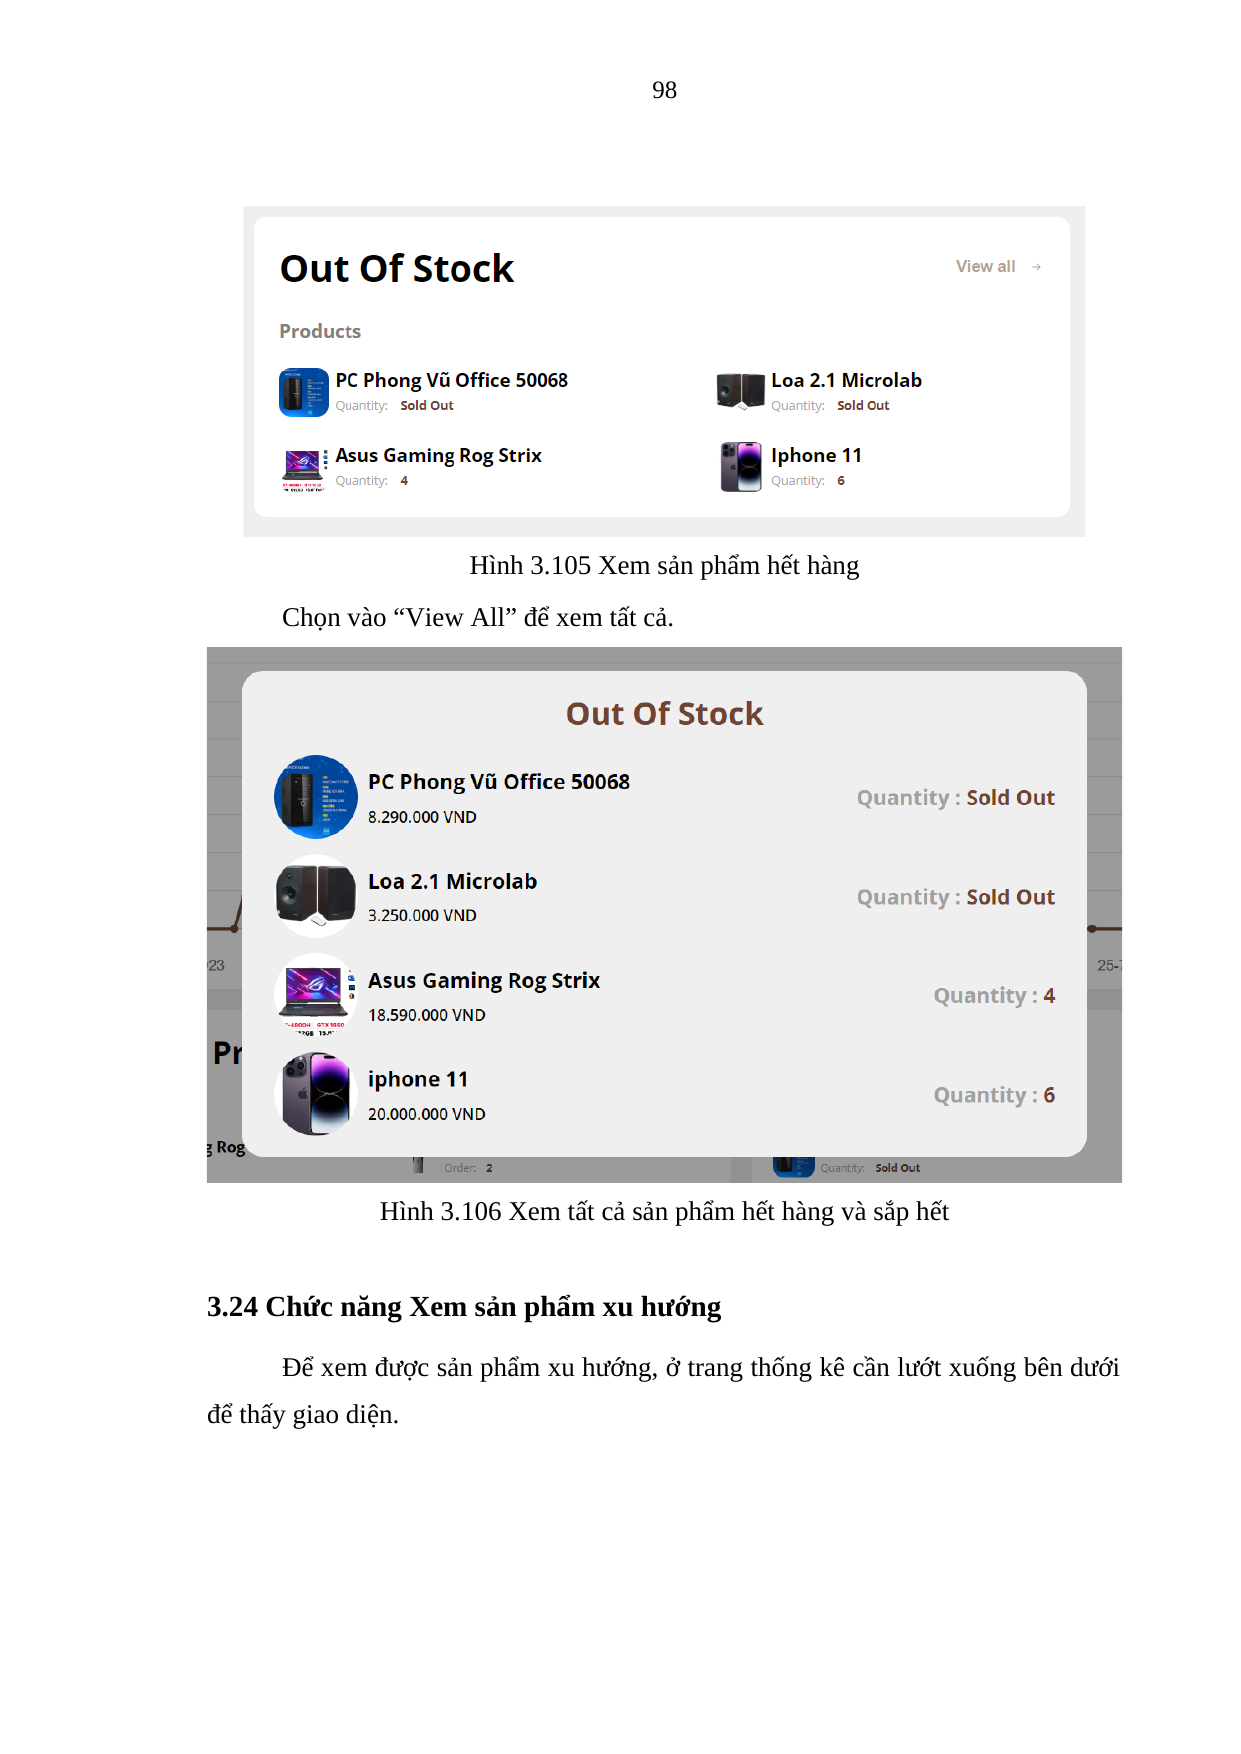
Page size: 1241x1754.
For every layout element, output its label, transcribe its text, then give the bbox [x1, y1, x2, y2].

picture [206, 647, 1123, 1183]
picture [243, 206, 1086, 537]
text Để xem được sản phẩm xu hướng, ở trang thống kê cần lướt xuống bên dưới để thấy giao diện. [207, 1352, 1122, 1429]
text Chọn vào “View All” để xem tất cả. [207, 601, 1122, 632]
subtitle Chức năng Xem sản phẩm xu hướng [207, 1289, 1122, 1322]
